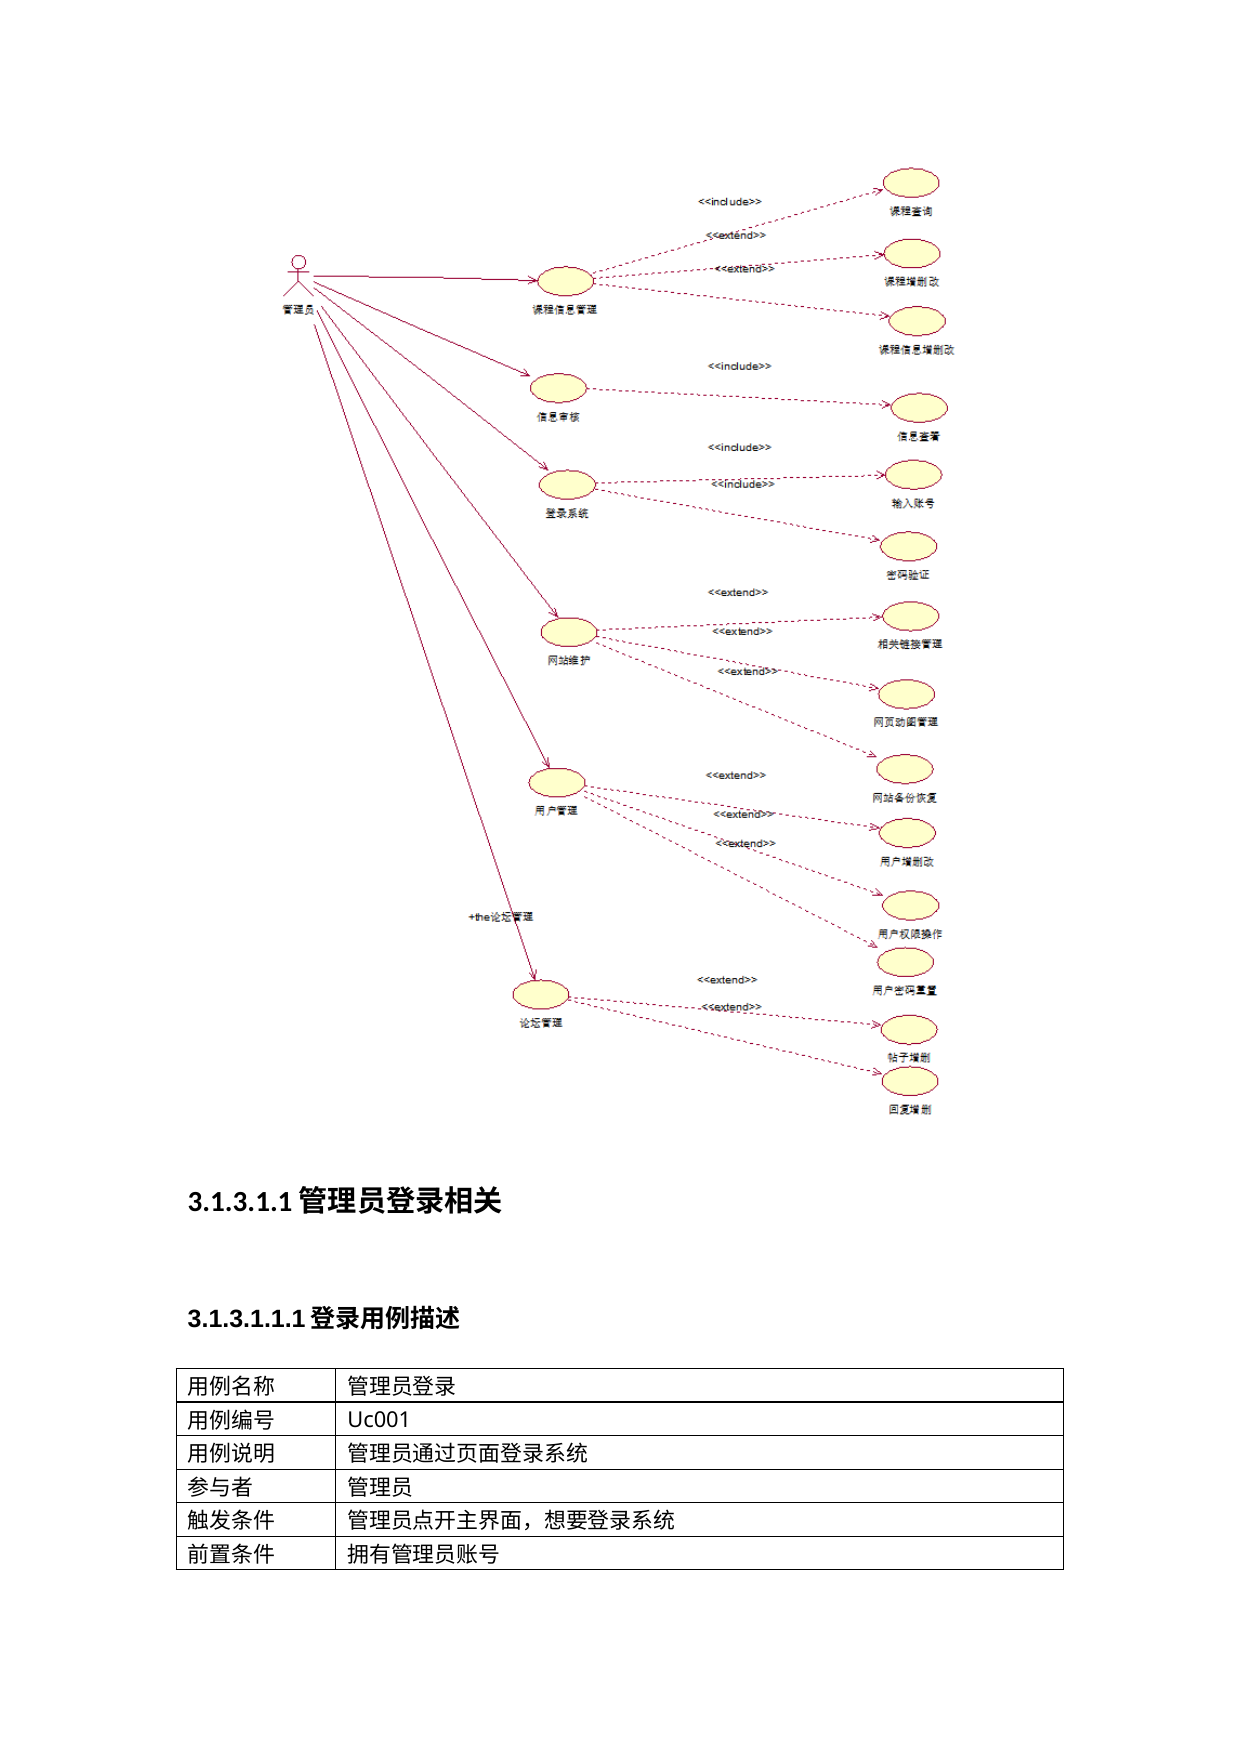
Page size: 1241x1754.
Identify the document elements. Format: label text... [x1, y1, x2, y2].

table_cell 参与者 [177, 1470, 335, 1502]
table_cell 管理员通过页面登录系统 [336, 1436, 1063, 1468]
table_cell 触发条件 [177, 1503, 335, 1536]
table_cell 用例说明 [177, 1436, 335, 1468]
table_cell 管理员点开主界面，想要登录系统 [336, 1503, 1063, 1536]
table_cell 管理员 [336, 1470, 1063, 1502]
table_header 用例名称 [177, 1369, 335, 1401]
table_cell 拥有管理员账号 [336, 1537, 1063, 1569]
table_cell 用例编号 [177, 1403, 335, 1435]
subtitle 3.1.3.1.1.1登录用例描述 [187, 1284, 1053, 1349]
table_cell Uc001 [336, 1403, 1063, 1435]
table_header 管理员登录 [336, 1369, 1063, 1401]
table_cell 前置条件 [177, 1537, 335, 1569]
subtitle 3.1.3.1.1管理员登录相关 [187, 1166, 1053, 1231]
picture [187, 162, 1053, 1122]
